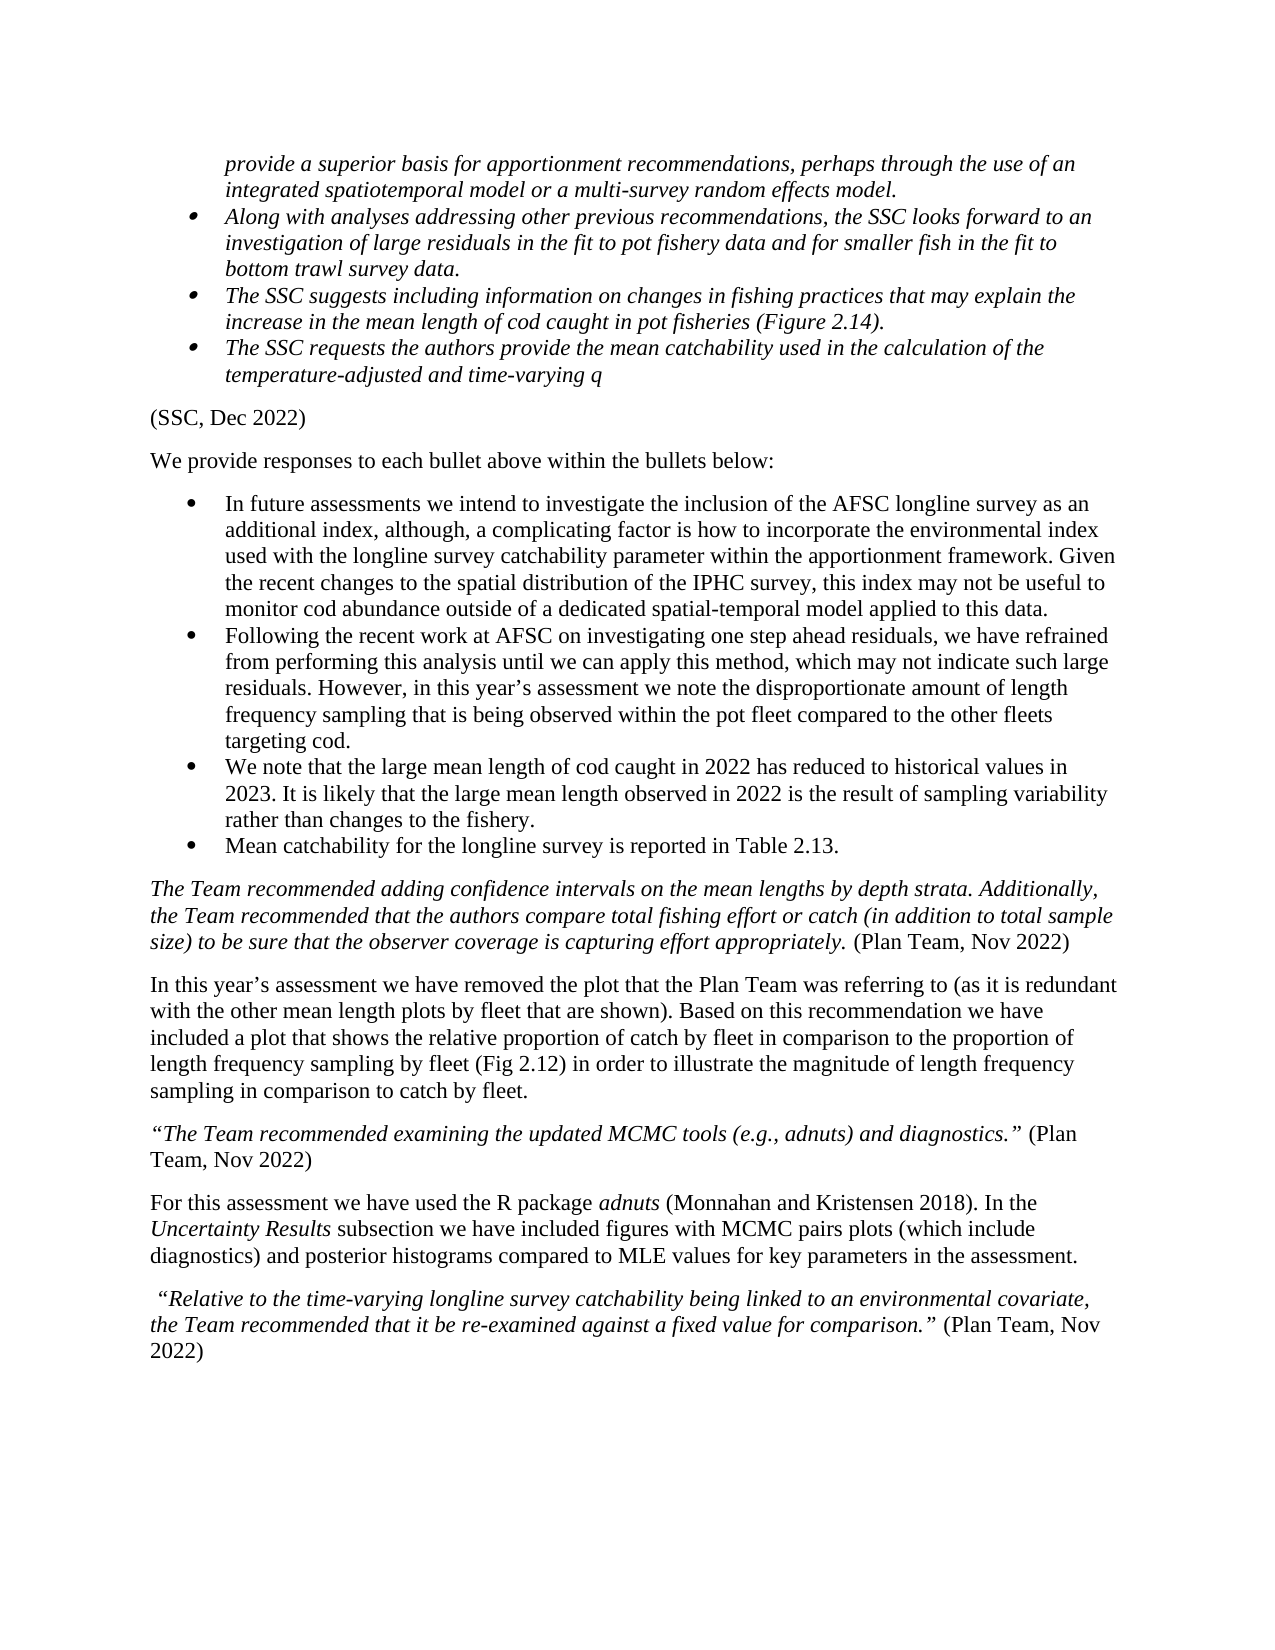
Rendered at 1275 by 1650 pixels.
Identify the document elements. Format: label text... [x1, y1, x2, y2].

text In this year’s assessment we have removed the plot that the Plan Team was referring to (as it is redundant with the other mean length plots by fleet that are shown). Based on this recommendation we have included a plot that shows the relative proportion of catch by fleet in comparison to the proportion of length frequency sampling by fleet (Fig 2.12) in order to illustrate the magnitude of length frequency sampling in comparison to catch by fleet. [150, 971, 1125, 1103]
text The Team recommended adding confidence intervals on the mean lengths by depth strata. Additionally, the Team recommended that the authors compare total fishing effort or catch (in addition to total sample size) to be sure that the observer coverage is capturing effort appropriately. (Plan Team, Nov 2022) [150, 876, 1125, 954]
list The SSC suggests including information on changes in fishing practices that may explain the increase in the mean length of cod caught in pot fisheries (Figure 2.14). [187, 282, 1125, 334]
text (SSC, Dec 2022) [150, 404, 1125, 430]
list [187, 150, 1125, 203]
text We provide responses to each bullet above within the bullets below: [150, 447, 1125, 473]
list We note that the large mean length of cod caught in 2022 has reduced to historical values in 2023. It is likely that the large mean length observed in 2022 is the result of sampling variability rather than changes to the fishery. [187, 753, 1125, 832]
text “The Team recommended examining the updated MCMC tools (e.g., adnuts) and diagnostics.” (Plan Team, Nov 2022) [150, 1120, 1125, 1172]
list The SSC requests the authors provide the mean catchability used in the calculation of the temperature-adjusted and time-varying q [187, 334, 1125, 387]
text “Relative to the time-varying longline survey catchability being linked to an environmental covariate, the Team recommended that it be re-examined against a fixed value for comparison.” (Plan Team, Nov 2022) [150, 1285, 1125, 1364]
list Mean catchability for the longline survey is reported in Table 2.13. [187, 832, 1125, 859]
text For this assessment we have used the R package adnuts (Monnahan and Kristensen 2018). In the Uncertainty Results subsection we have included figures with MCMC pairs plots (which include diagnostics) and posterior histograms compared to MLE values for key parameters in the assessment. [150, 1189, 1125, 1268]
list Following the recent work at AFSC on investigating one step ahead residuals, we have refrained from performing this analysis until we can apply this method, which may not indicate such large residuals. However, in this year’s assessment we note the disproportionate amount of length frequency sampling that is being observed within the pot fleet compared to the other fleets targeting cod. [187, 622, 1125, 753]
list Along with analyses addressing other previous recommendations, the SSC looks forward to an investigation of large residuals in the fit to pot fishery data and for smaller fish in the fit to bottom trawl survey data. [187, 203, 1125, 282]
list In future assessments we intend to investigate the inclusion of the AFSC longline survey as an additional index, although, a complicating factor is how to incorporate the environmental index used with the longline survey catchability parameter within the apportionment framework. Given the recent changes to the spatial distribution of the IPHC survey, this index may not be useful to monitor cod abundance outside of a dedicated spatial-temporal model applied to this data. [187, 490, 1125, 622]
